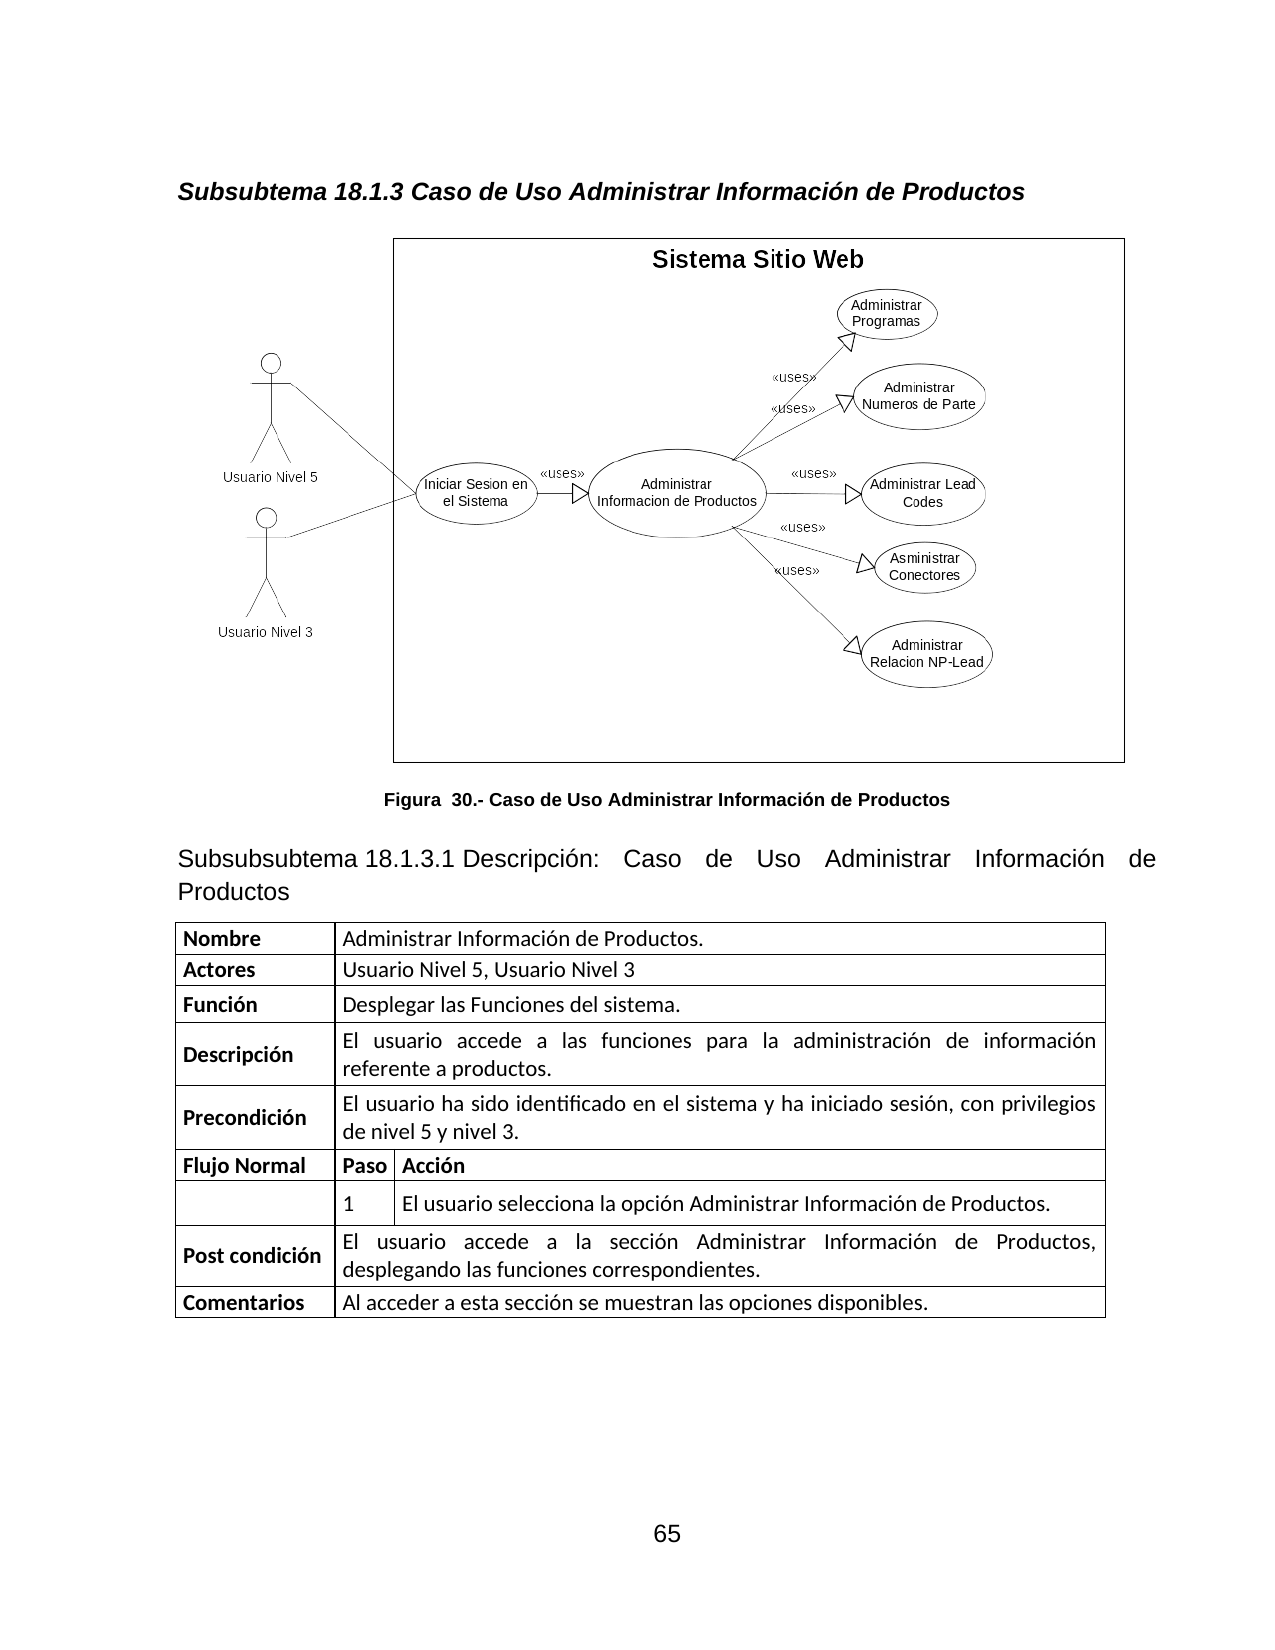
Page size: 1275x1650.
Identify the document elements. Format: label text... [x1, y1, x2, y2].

table_cell Flujo Normal [176, 1150, 334, 1180]
table_cell Paso [336, 1150, 394, 1180]
table_cell El usuario accede a la sección Administrar Información de Productos, desplegando las funciones correspondientes. [336, 1226, 1105, 1286]
table_cell El usuario selecciona la opción Administrar Información de Productos. [395, 1181, 1105, 1224]
table_cell Comentarios [176, 1287, 334, 1317]
table_cell [176, 1181, 334, 1224]
table_cell Desplegar las Funciones del sistema. [336, 986, 1105, 1022]
table_cell Función [176, 986, 334, 1022]
table_cell 1 [336, 1181, 394, 1224]
table_cell Al acceder a esta sección se muestran las opciones disponibles. [336, 1287, 1105, 1317]
table_cell Precondición [176, 1086, 334, 1149]
subtitle Caso de Uso Administrar Información de Productos [177, 177, 1157, 206]
table_cell Post condición [176, 1226, 334, 1286]
subtitle Descripción: Caso de Uso Administrar Información de Productos [177, 844, 1157, 905]
table_cell Usuario Nivel 5, Usuario Nivel 3 [336, 955, 1105, 985]
table_header Nombre [176, 923, 334, 953]
table_cell El usuario ha sido identificado en el sistema y ha iniciado sesión, con privilegios de nivel 5 y nivel 3. [336, 1086, 1105, 1149]
table_cell El usuario accede a las funciones para la administración de información referente a productos. [336, 1023, 1105, 1085]
table_cell Descripción [176, 1023, 334, 1085]
table_header Administrar Información de Productos. [336, 923, 1105, 953]
table_cell Actores [176, 955, 334, 985]
table_cell Acción [395, 1150, 1105, 1180]
